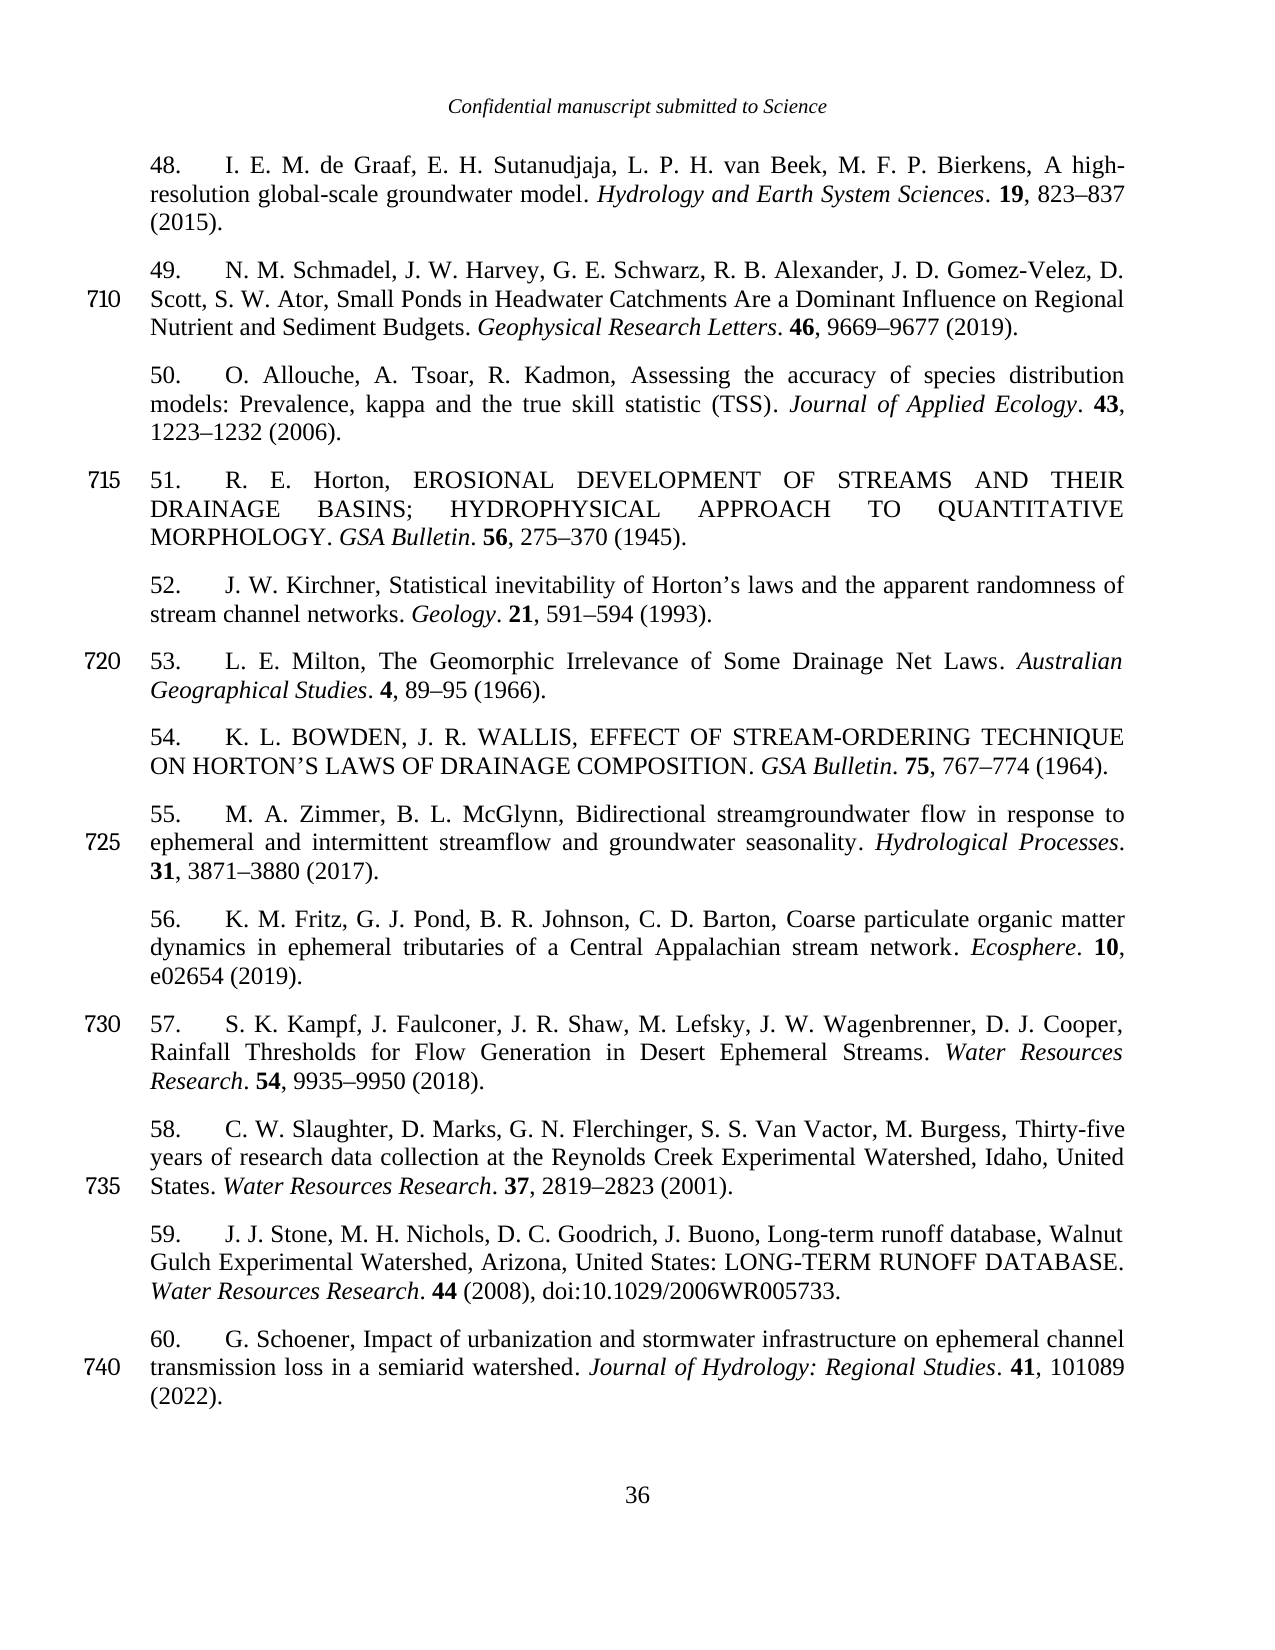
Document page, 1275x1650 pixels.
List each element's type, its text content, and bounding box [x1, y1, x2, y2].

text 52. J. W. Kirchner, Statistical inevitability of Horton’s laws and the apparent randomness of stream channel networks. Geology. 21, 591–594 (1993). [150, 570, 1125, 627]
text 58. C. W. Slaughter, D. Marks, G. N. Flerchinger, S. S. Van Vactor, M. Burgess, Thirty-five years of research data collection at the Reynolds Creek Experimental Watershed, Idaho, United States. Water Resources Research. 37, 2819–2823 (2001). [150, 1114, 1125, 1200]
text 48. I. E. M. de Graaf, E. H. Sutanudjaja, L. P. H. van Beek, M. F. P. Bierkens, A high-resolution global-scale groundwater model. Hydrology and Earth System Sciences. 19, 823–837 (2015). [150, 150, 1125, 236]
text 57. S. K. Kampf, J. Faulconer, J. R. Shaw, M. Lefsky, J. W. Wagenbrenner, D. J. Cooper, Rainfall Thresholds for Flow Generation in Desert Ephemeral Streams. Water Resources Research. 54, 9935–9950 (2018). [150, 1009, 1125, 1095]
text 56. K. M. Fritz, G. J. Pond, B. R. Johnson, C. D. Barton, Coarse particulate organic matter dynamics in ephemeral tributaries of a Central Appalachian stream network. Ecosphere. 10, e02654 (2019). [150, 904, 1125, 990]
text 51. R. E. Horton, EROSIONAL DEVELOPMENT OF STREAMS AND THEIR DRAINAGE BASINS; HYDROPHYSICAL APPROACH TO QUANTITATIVE MORPHOLOGY. GSA Bulletin. 56, 275–370 (1945). [150, 465, 1125, 551]
text 50. O. Allouche, A. Tsoar, R. Kadmon, Assessing the accuracy of species distribution models: Prevalence, kappa and the true skill statistic (TSS). Journal of Applied Ecology. 43, 1223–1232 (2006). [150, 360, 1125, 446]
text 60. G. Schoener, Impact of urbanization and stormwater infrastructure on ephemeral channel transmission loss in a semiarid watershed. Journal of Hydrology: Regional Studies. 41, 101089 (2022). [150, 1324, 1125, 1410]
text 59. J. J. Stone, M. H. Nichols, D. C. Goodrich, J. Buono, Long-term runoff database, Walnut Gulch Experimental Watershed, Arizona, United States: LONG-TERM RUNOFF DATABASE. Water Resources Research. 44 (2008), doi:10.1029/2006WR005733. [150, 1219, 1125, 1305]
text 53. L. E. Milton, The Geomorphic Irrelevance of Some Drainage Net Laws. Australian Geographical Studies. 4, 89–95 (1966). [150, 646, 1125, 704]
text 54. K. L. BOWDEN, J. R. WALLIS, EFFECT OF STREAM-ORDERING TECHNIQUE ON HORTON’S LAWS OF DRAINAGE COMPOSITION. GSA Bulletin. 75, 767–774 (1964). [150, 722, 1125, 780]
text 49. N. M. Schmadel, J. W. Harvey, G. E. Schwarz, R. B. Alexander, J. D. Gomez-Velez, D. Scott, S. W. Ator, Small Ponds in Headwater Catchments Are a Dominant Influence on Regional Nutrient and Sediment Budgets. Geophysical Research Letters. 46, 9669–9677 (2019). [150, 255, 1125, 341]
text 55. M. A. Zimmer, B. L. McGlynn, Bidirectional streamgroundwater flow in response to ephemeral and intermittent streamflow and groundwater seasonality. Hydrological Processes. 31, 3871–3880 (2017). [150, 799, 1125, 885]
